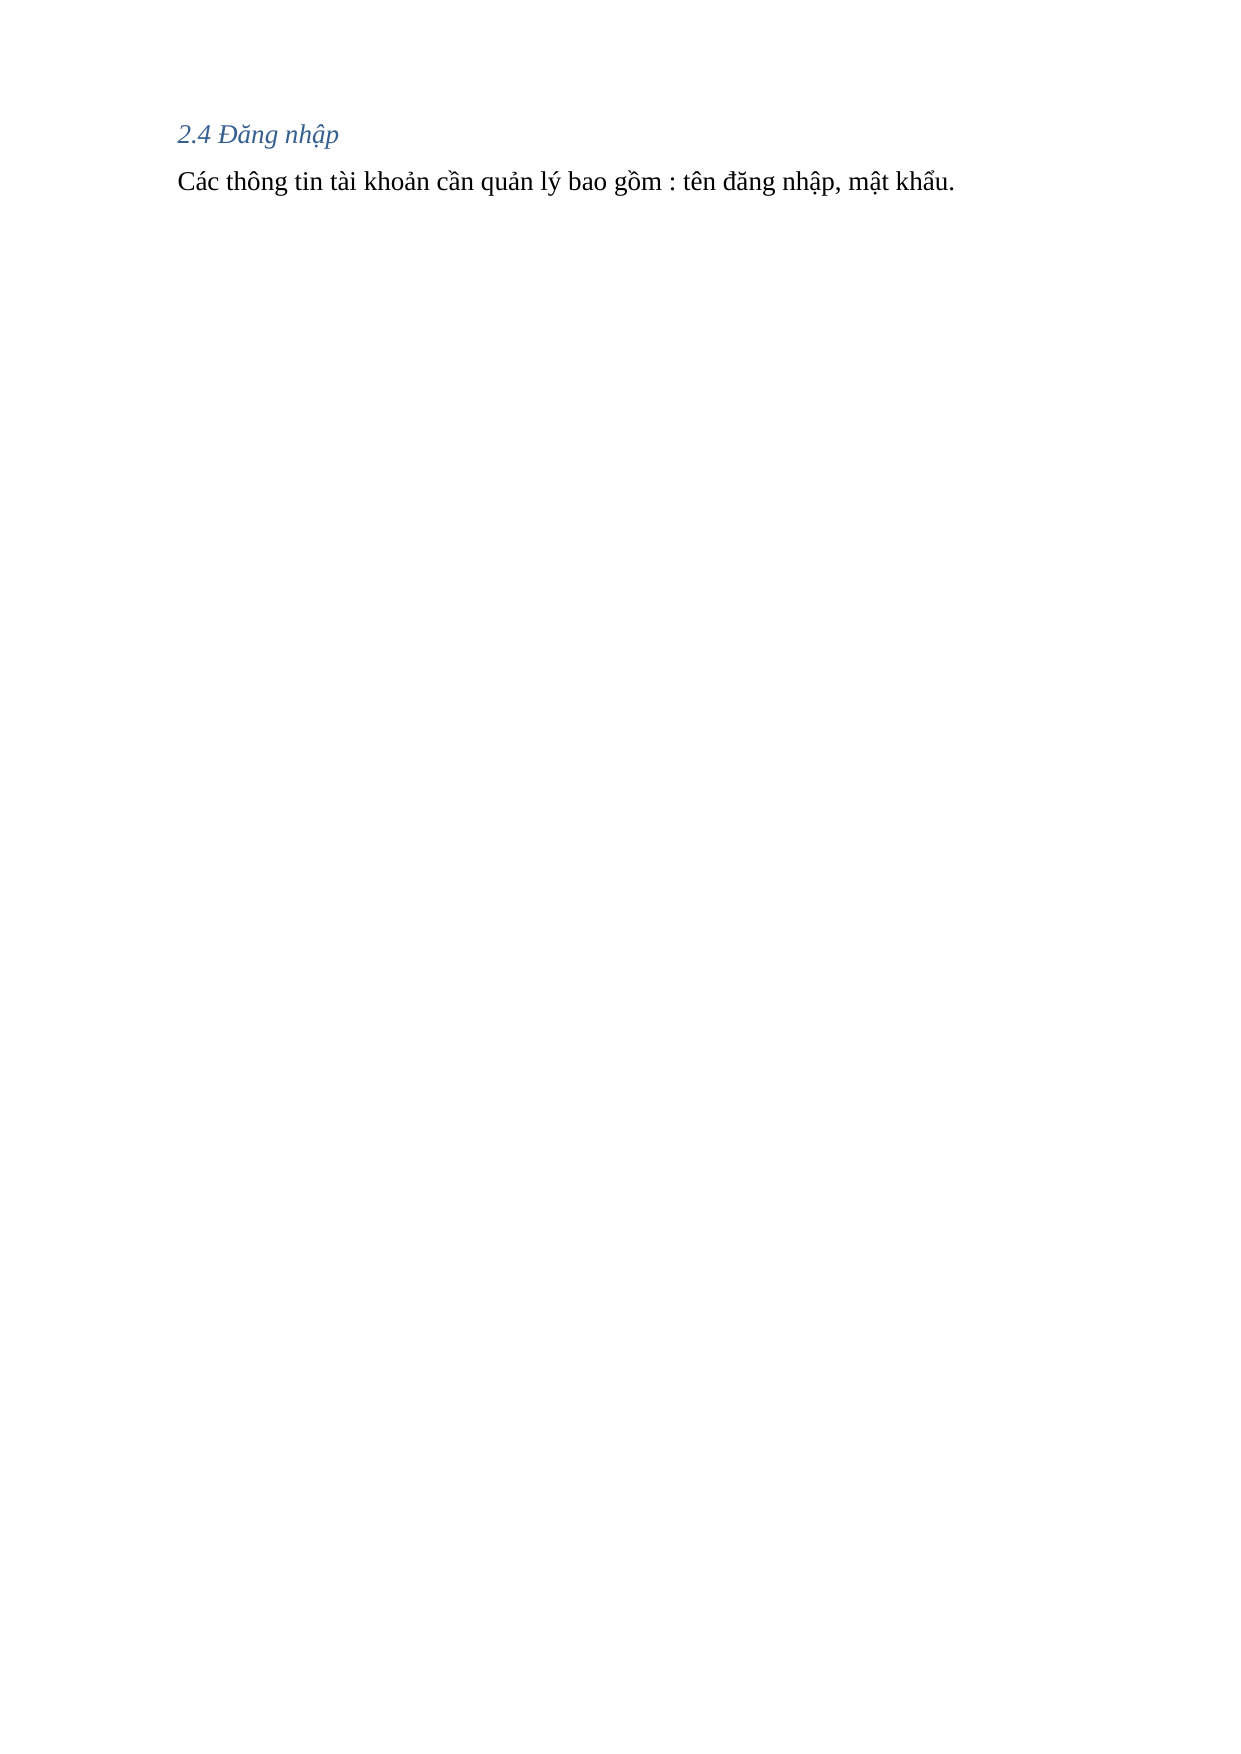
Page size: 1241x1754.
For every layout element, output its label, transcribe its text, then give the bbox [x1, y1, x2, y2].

list Đăng nhập [177, 118, 1122, 149]
list Các thông tin tài khoản cần quản lý bao gồm : tên đăng nhập, mật khẩu. [177, 165, 1122, 196]
